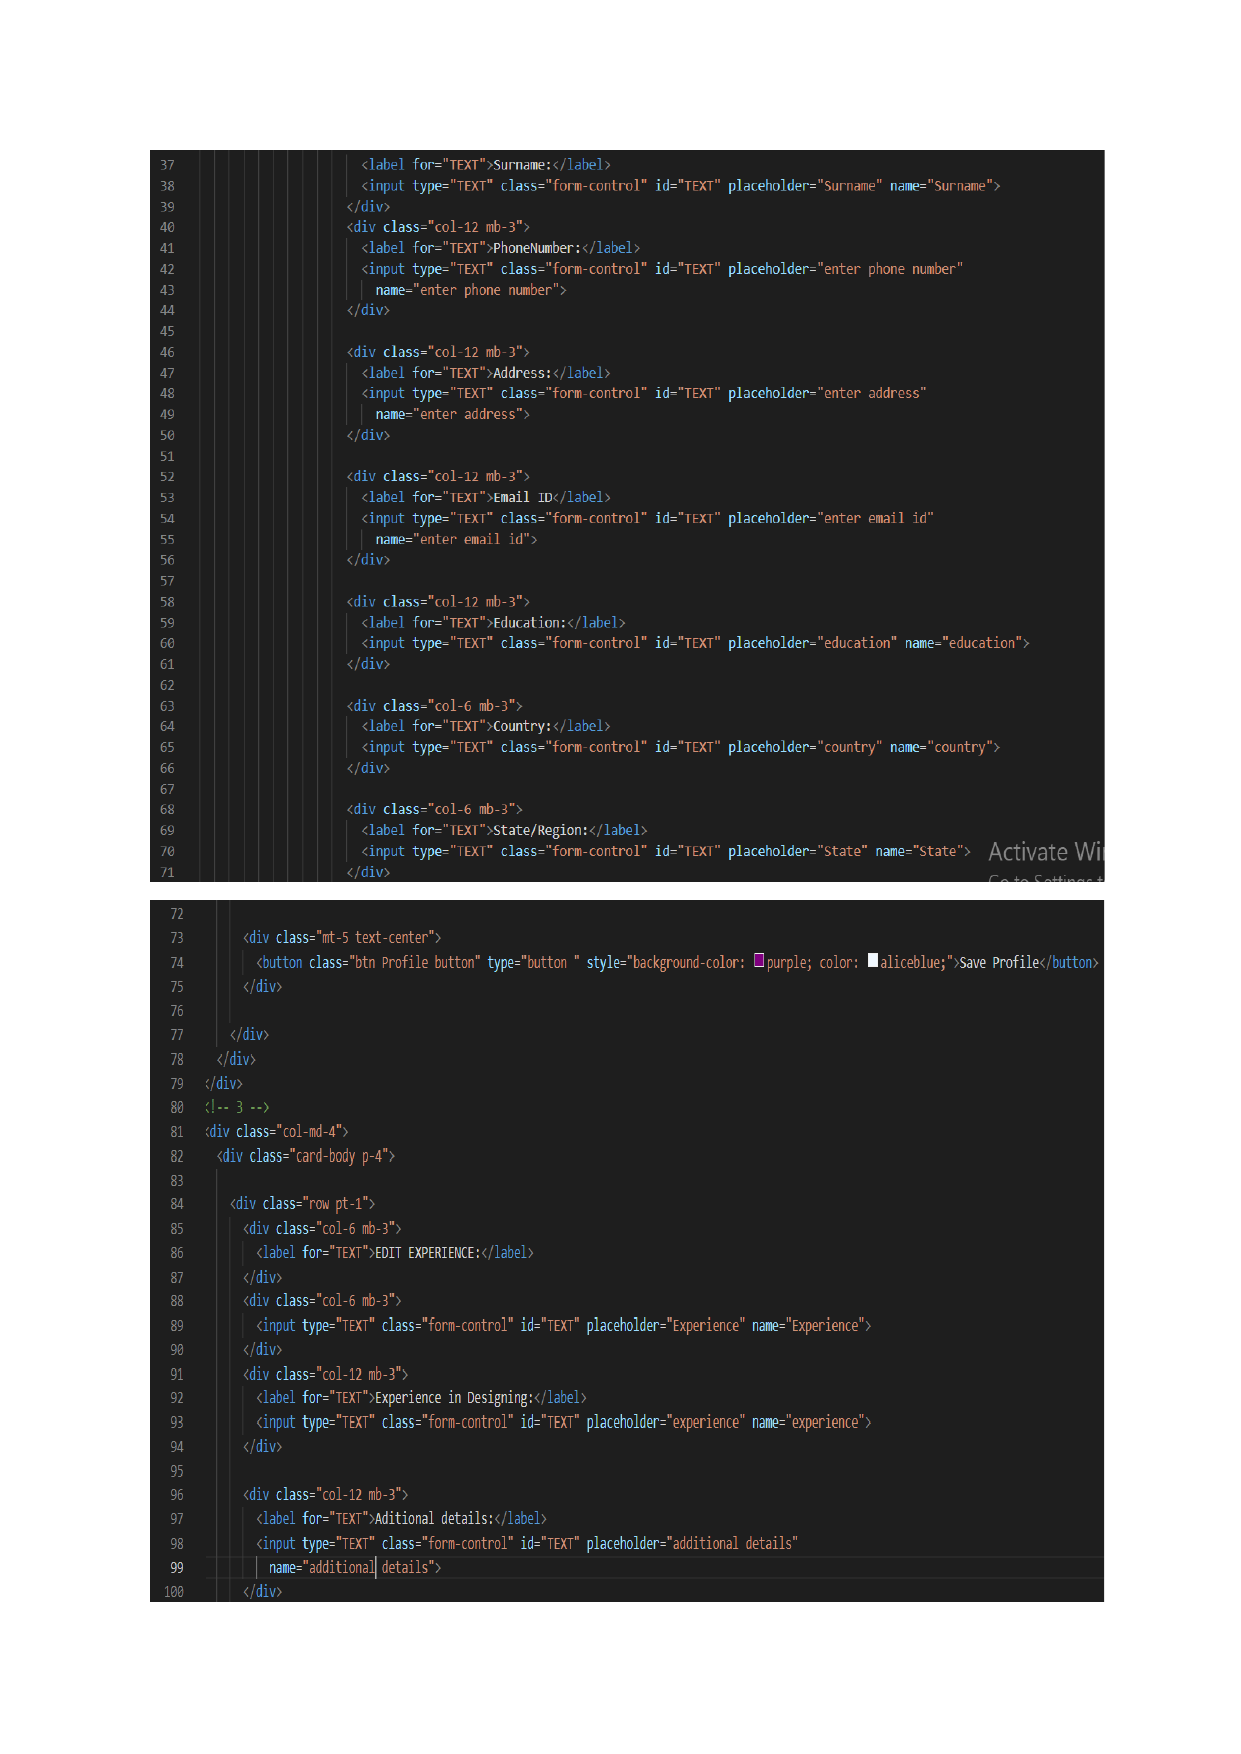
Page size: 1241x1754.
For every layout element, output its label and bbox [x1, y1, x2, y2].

picture [150, 150, 1105, 882]
picture [150, 900, 1105, 1602]
